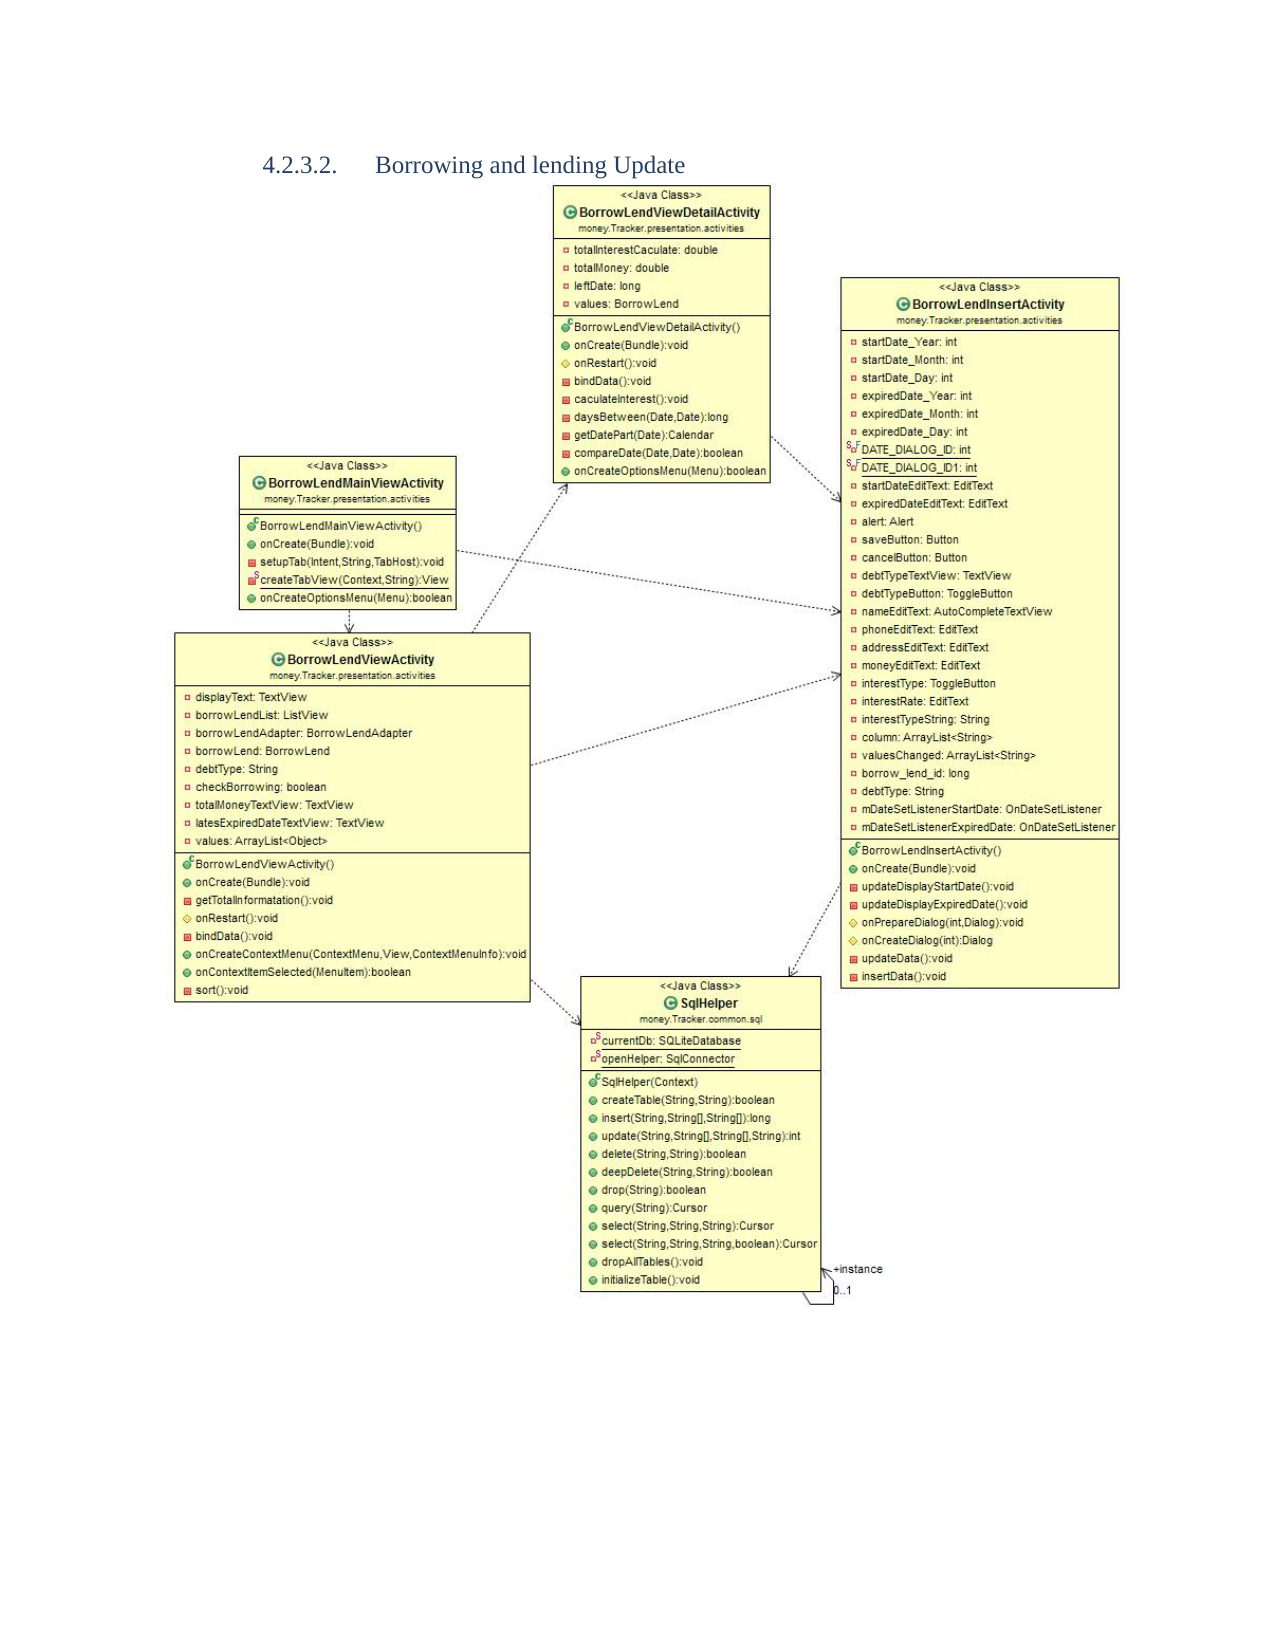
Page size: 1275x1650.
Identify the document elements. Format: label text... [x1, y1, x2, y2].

picture [150, 183, 1125, 1308]
subtitle Borrowing and lending Update [262, 150, 1125, 179]
